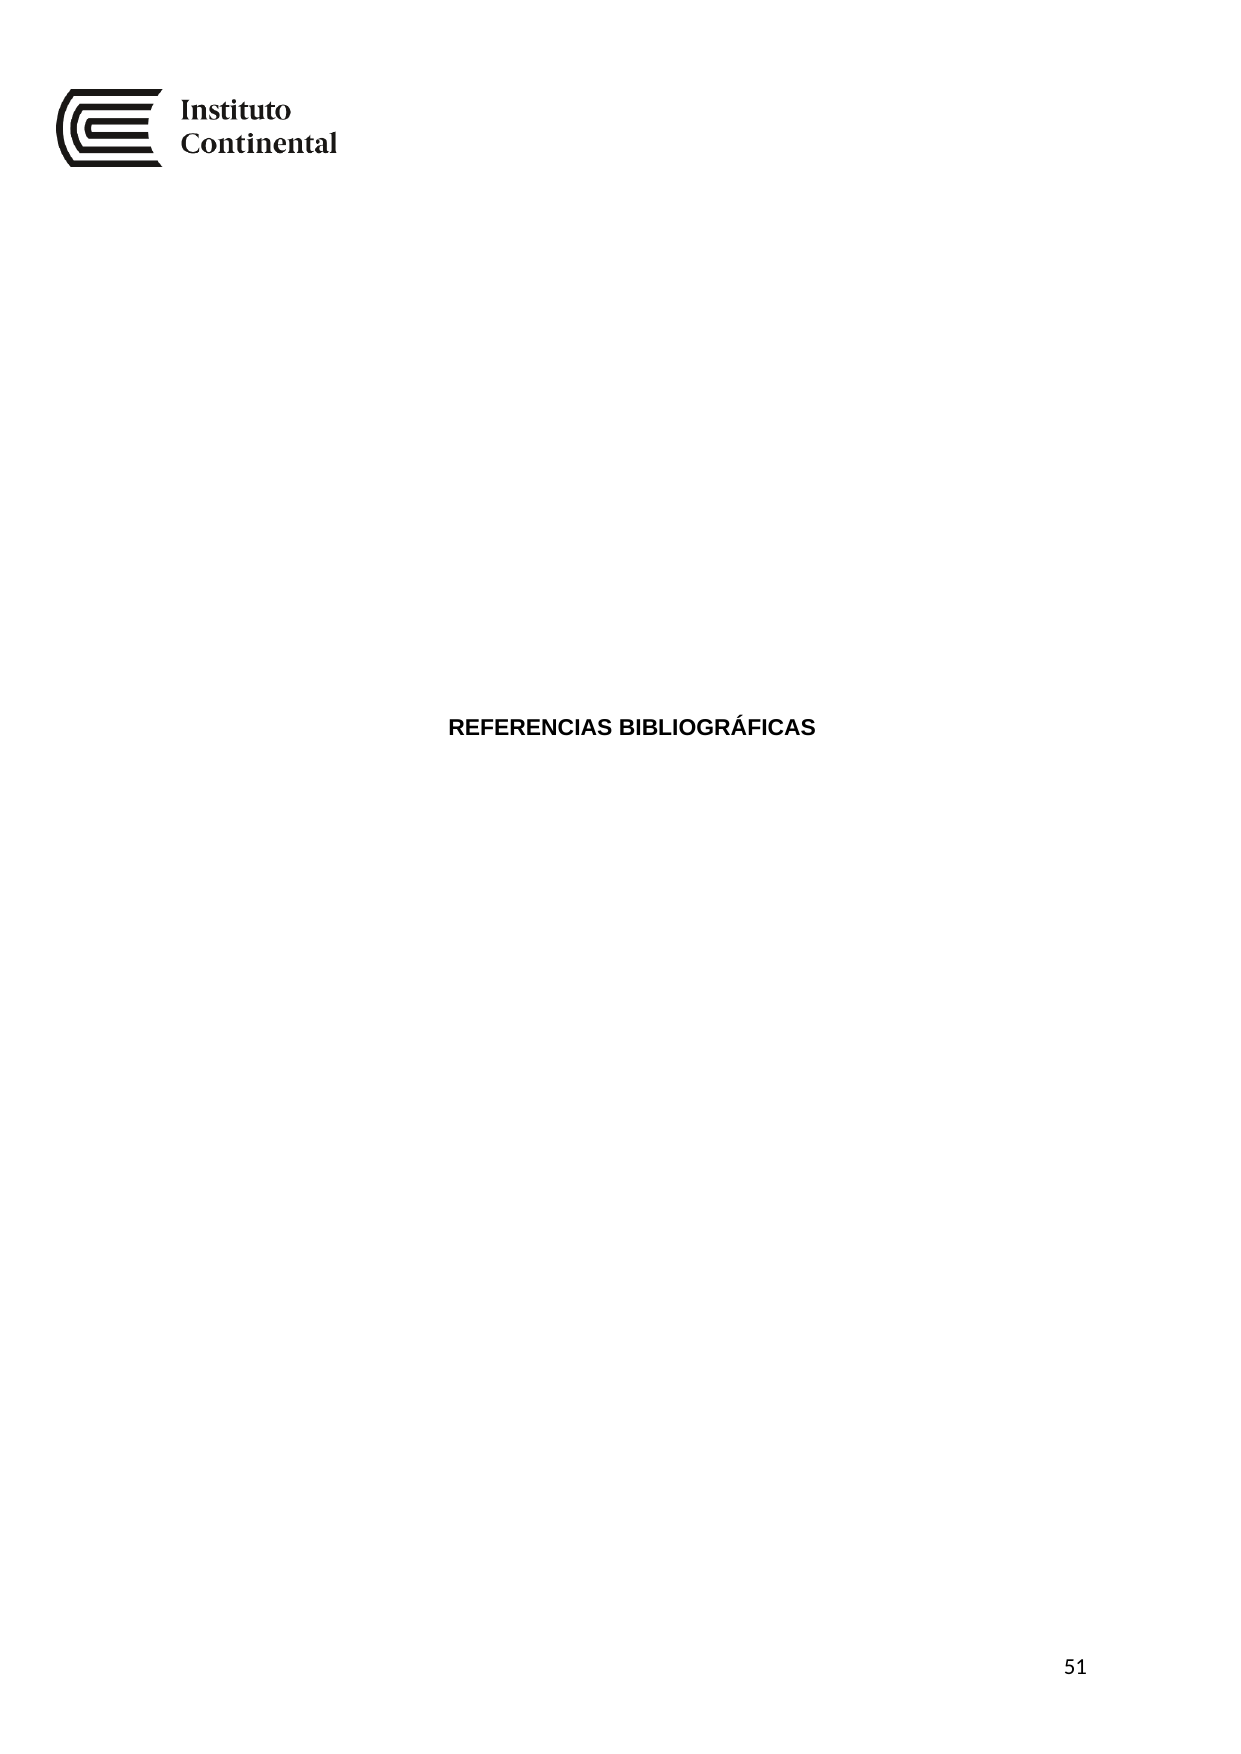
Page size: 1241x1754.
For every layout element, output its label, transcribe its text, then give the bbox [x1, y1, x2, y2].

picture [56, 89, 337, 167]
text REFERENCIAS BIBLIOGRÁFICAS [177, 714, 1087, 741]
